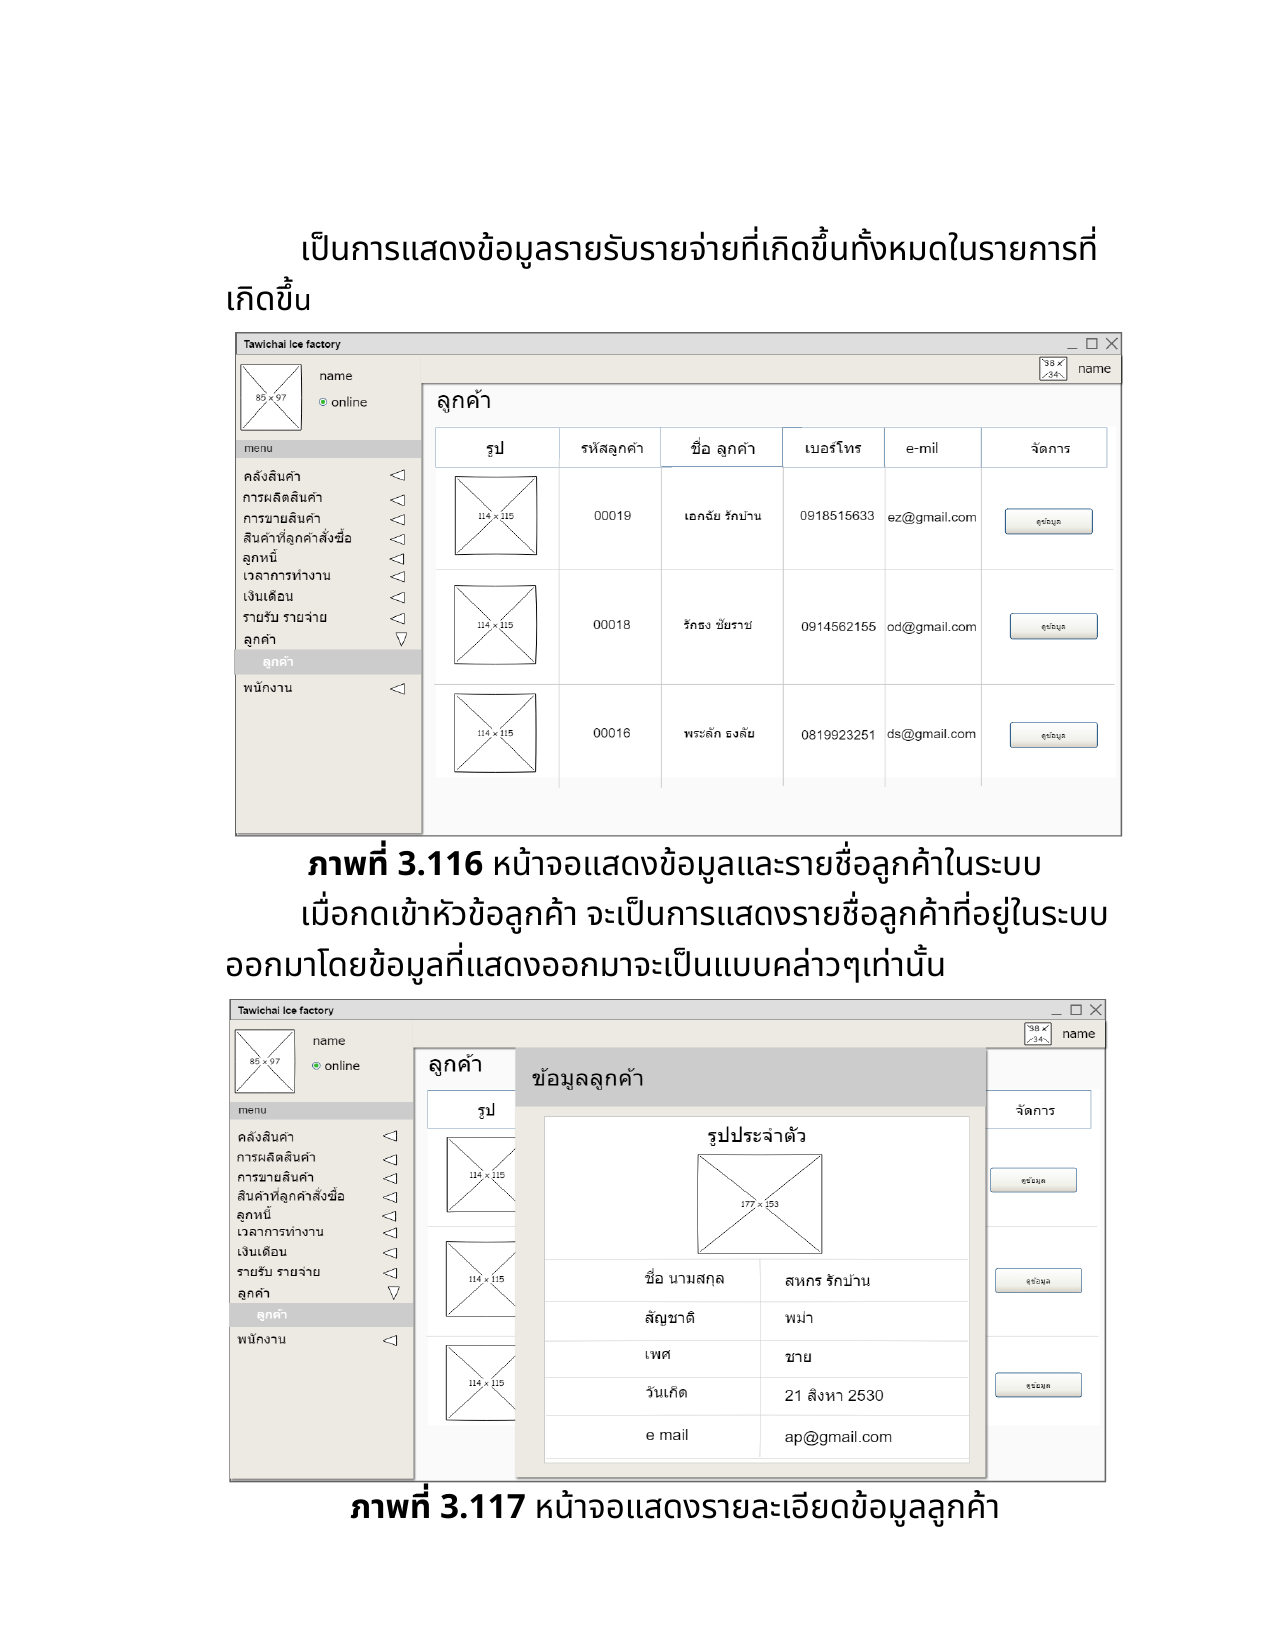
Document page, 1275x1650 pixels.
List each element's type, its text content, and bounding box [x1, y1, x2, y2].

text เมื่อกดเข้าหัวข้อลูกค้า จะเป็นการแสดงรายชื่อลูกค้าที่อยู่ในระบบออกมาโดยข้อมูลที่แสดงออกมาจะเป็นแบบคล่าวๆเท่านั้น [225, 890, 1125, 991]
text เป็นการแสดงข้อมูลรายรับรายจ่ายที่เกิดขึ้นทั้งหมดในรายการที่เกิดขึ้น [225, 225, 1125, 326]
picture [225, 992, 1109, 1484]
picture [225, 325, 1123, 840]
